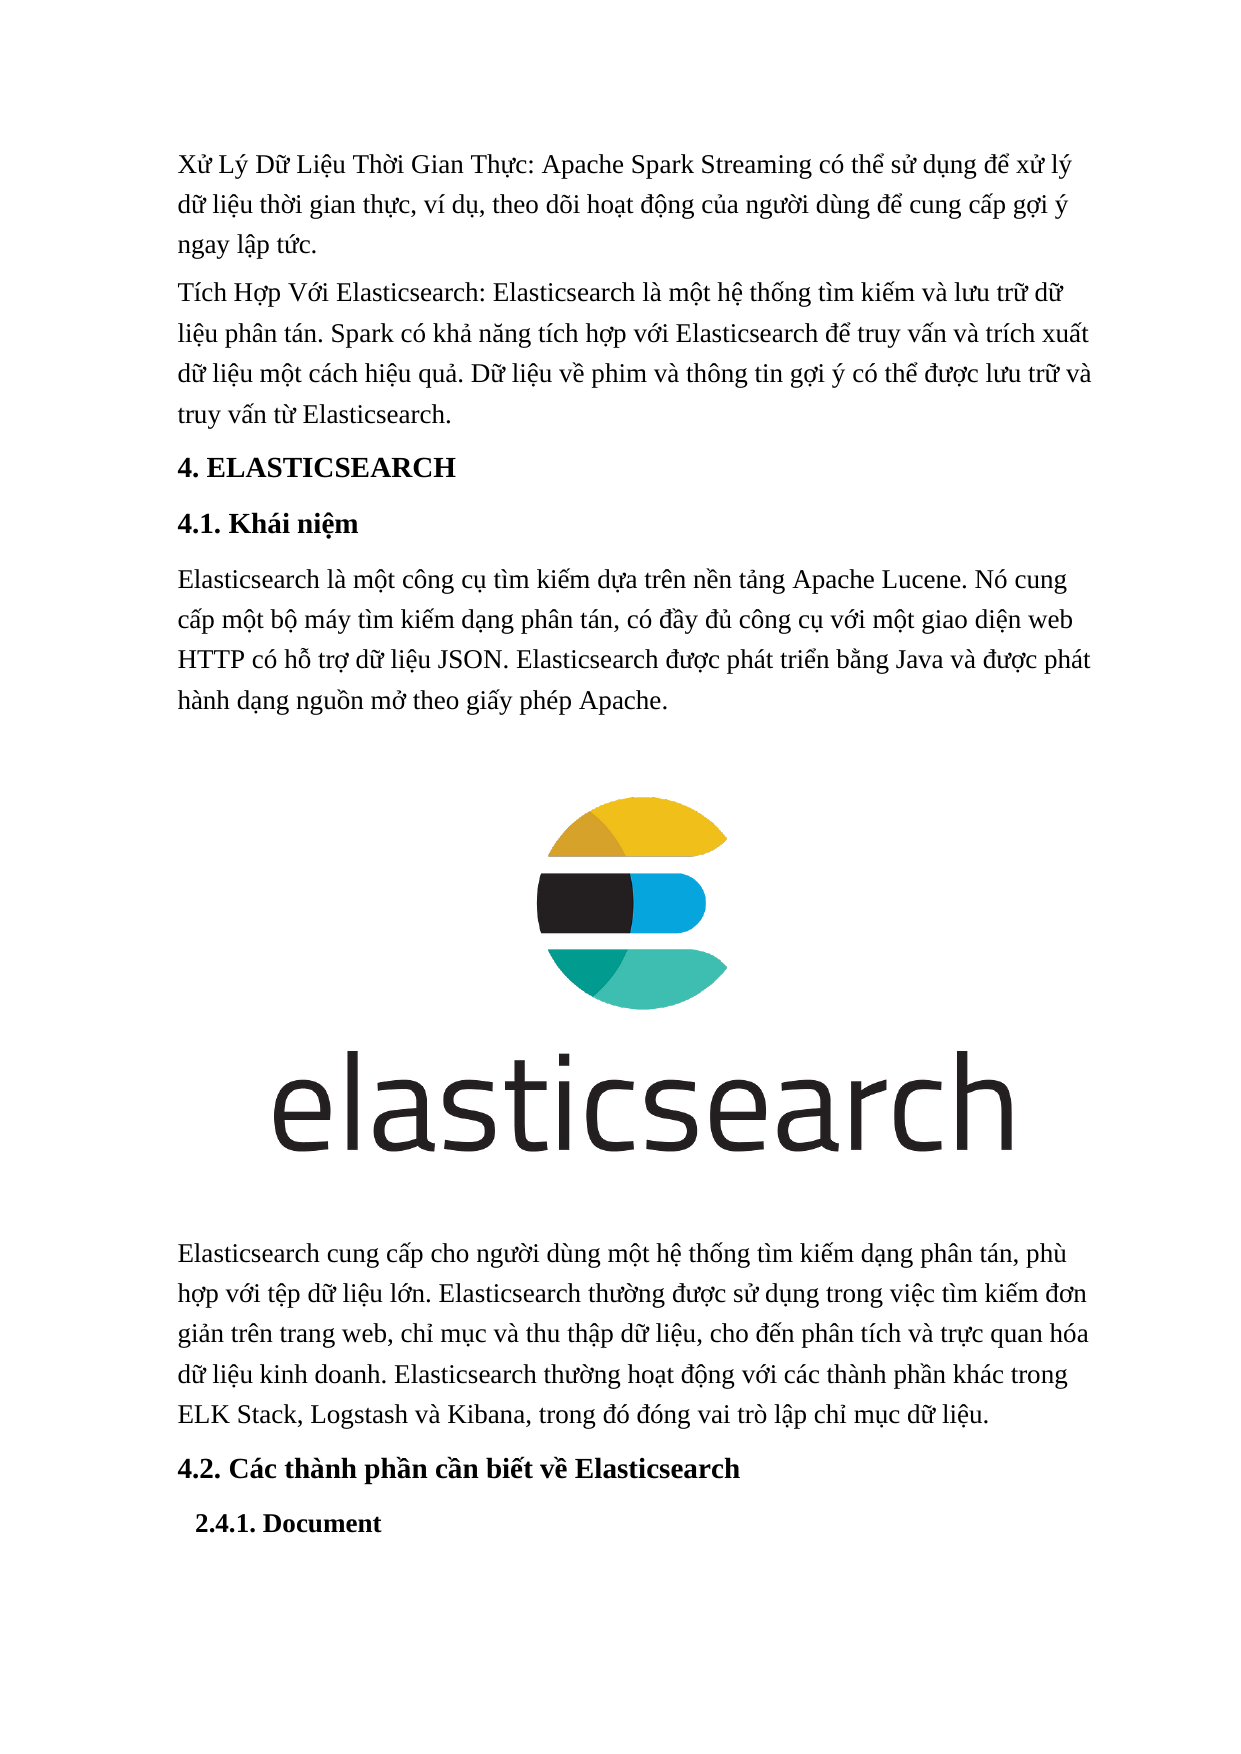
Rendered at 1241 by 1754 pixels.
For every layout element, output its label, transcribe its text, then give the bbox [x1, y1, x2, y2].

text Khái niệm [177, 507, 1092, 540]
text Các thành phần cần biết về Elasticsearch [177, 1451, 1092, 1485]
text ELASTICSEARCH [177, 451, 1092, 484]
text Xử Lý Dữ Liệu Thời Gian Thực: Apache Spark Streaming có thể sử dụng để xử lý dữ liệu thời gian thực, ví dụ, theo dõi hoạt động của người dùng để cung cấp gợi ý ngay lập tức. [177, 148, 1092, 260]
text Elasticsearch cung cấp cho người dùng một hệ thống tìm kiếm dạng phân tán, phù hợp với tệp dữ liệu lớn. Elasticsearch thường được sử dụng trong việc tìm kiếm đơn giản trên trang web, chỉ mục và thu thập dữ liệu, cho đến phân tích và trực quan hóa dữ liệu kinh doanh. Elasticsearch thường hoạt động với các thành phần khác trong ELK Stack, Logstash và Kibana, trong đó đóng vai trò lập chỉ mục dữ liệu. [177, 1237, 1092, 1429]
text Tích Hợp Với Elasticsearch: Elasticsearch là một hệ thống tìm kiếm và lưu trữ dữ liệu phân tán. Spark có khả năng tích hợp với Elasticsearch để truy vấn và trích xuất dữ liệu một cách hiệu quả. Dữ liệu về phim và thông tin gợi ý có thể được lưu trữ và truy vấn từ Elasticsearch. [177, 276, 1092, 429]
text Document [195, 1507, 1092, 1538]
text Elasticsearch là một công cụ tìm kiếm dựa trên nền tảng Apache Lucene. Nó cung cấp một bộ máy tìm kiếm dạng phân tán, có đầy đủ công cụ với một giao diện web HTTP có hỗ trợ dữ liệu JSON. Elasticsearch được phát triển bằng Java và được phát hành dạng nguồn mở theo giấy phép Apache. [177, 563, 1092, 715]
picture [177, 731, 1118, 1222]
